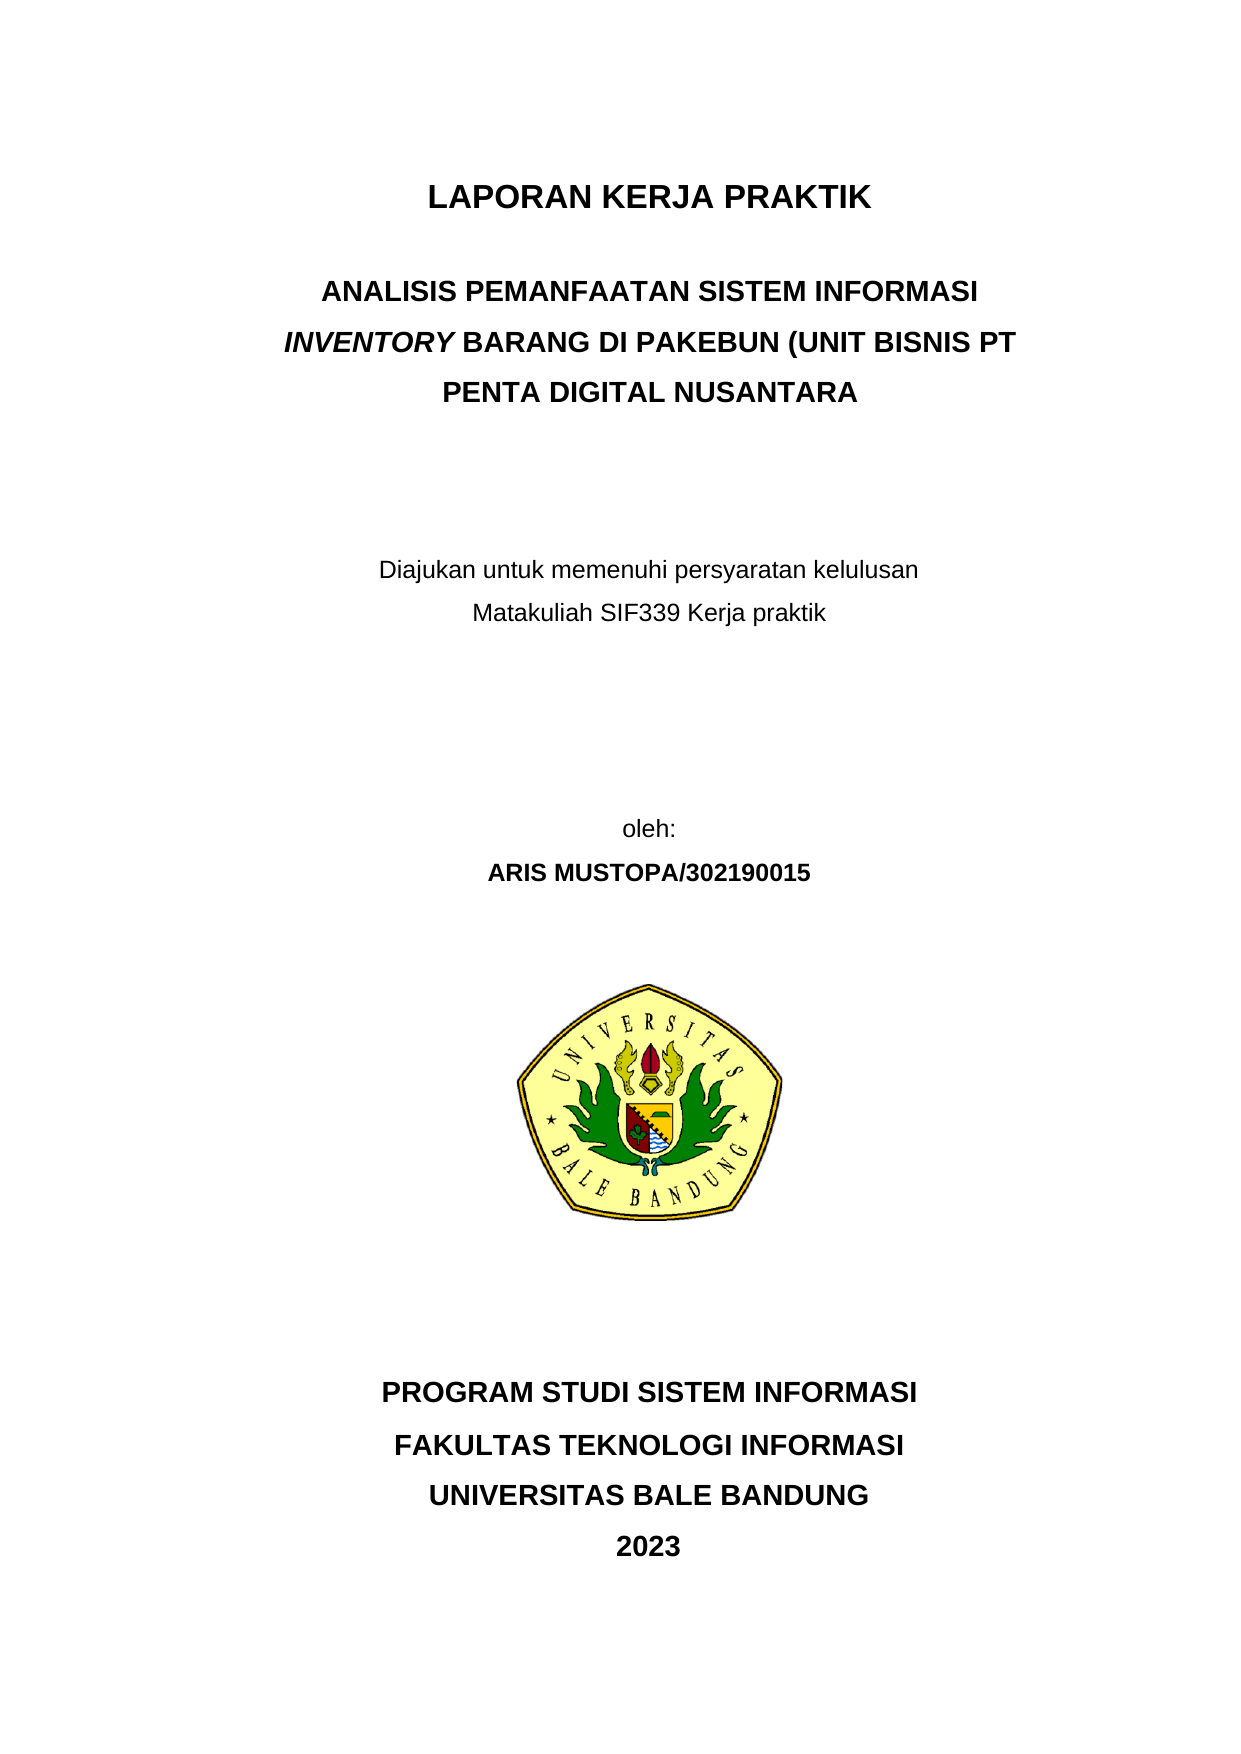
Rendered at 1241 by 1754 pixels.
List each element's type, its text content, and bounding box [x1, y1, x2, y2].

text FAKULTAS TEKNOLOGI INFORMASI [235, 1428, 1063, 1461]
text Diajukan untuk memenuhi persyaratan kelulusan [235, 555, 1063, 584]
text PROGRAM STUDI SISTEM INFORMASI [236, 1375, 1063, 1409]
text oleh: [235, 814, 1063, 843]
text ARIS MUSTOPA/302190015 [235, 858, 1063, 886]
text UNIVERSITAS BALE BANDUNG [235, 1478, 1063, 1512]
text 2023 [235, 1529, 1061, 1562]
text LAPORAN KERJA PRAKTIK [236, 177, 1063, 216]
picture [516, 984, 783, 1221]
text ANALISIS PEMANFAATAN SISTEM INFORMASI INVENTORY BARANG DI PAKEBUN (UNIT BISNIS PT PENTA DIGITAL NUSANTARA [236, 274, 1063, 408]
text Matakuliah SIF339 Kerja praktik [235, 598, 1063, 627]
